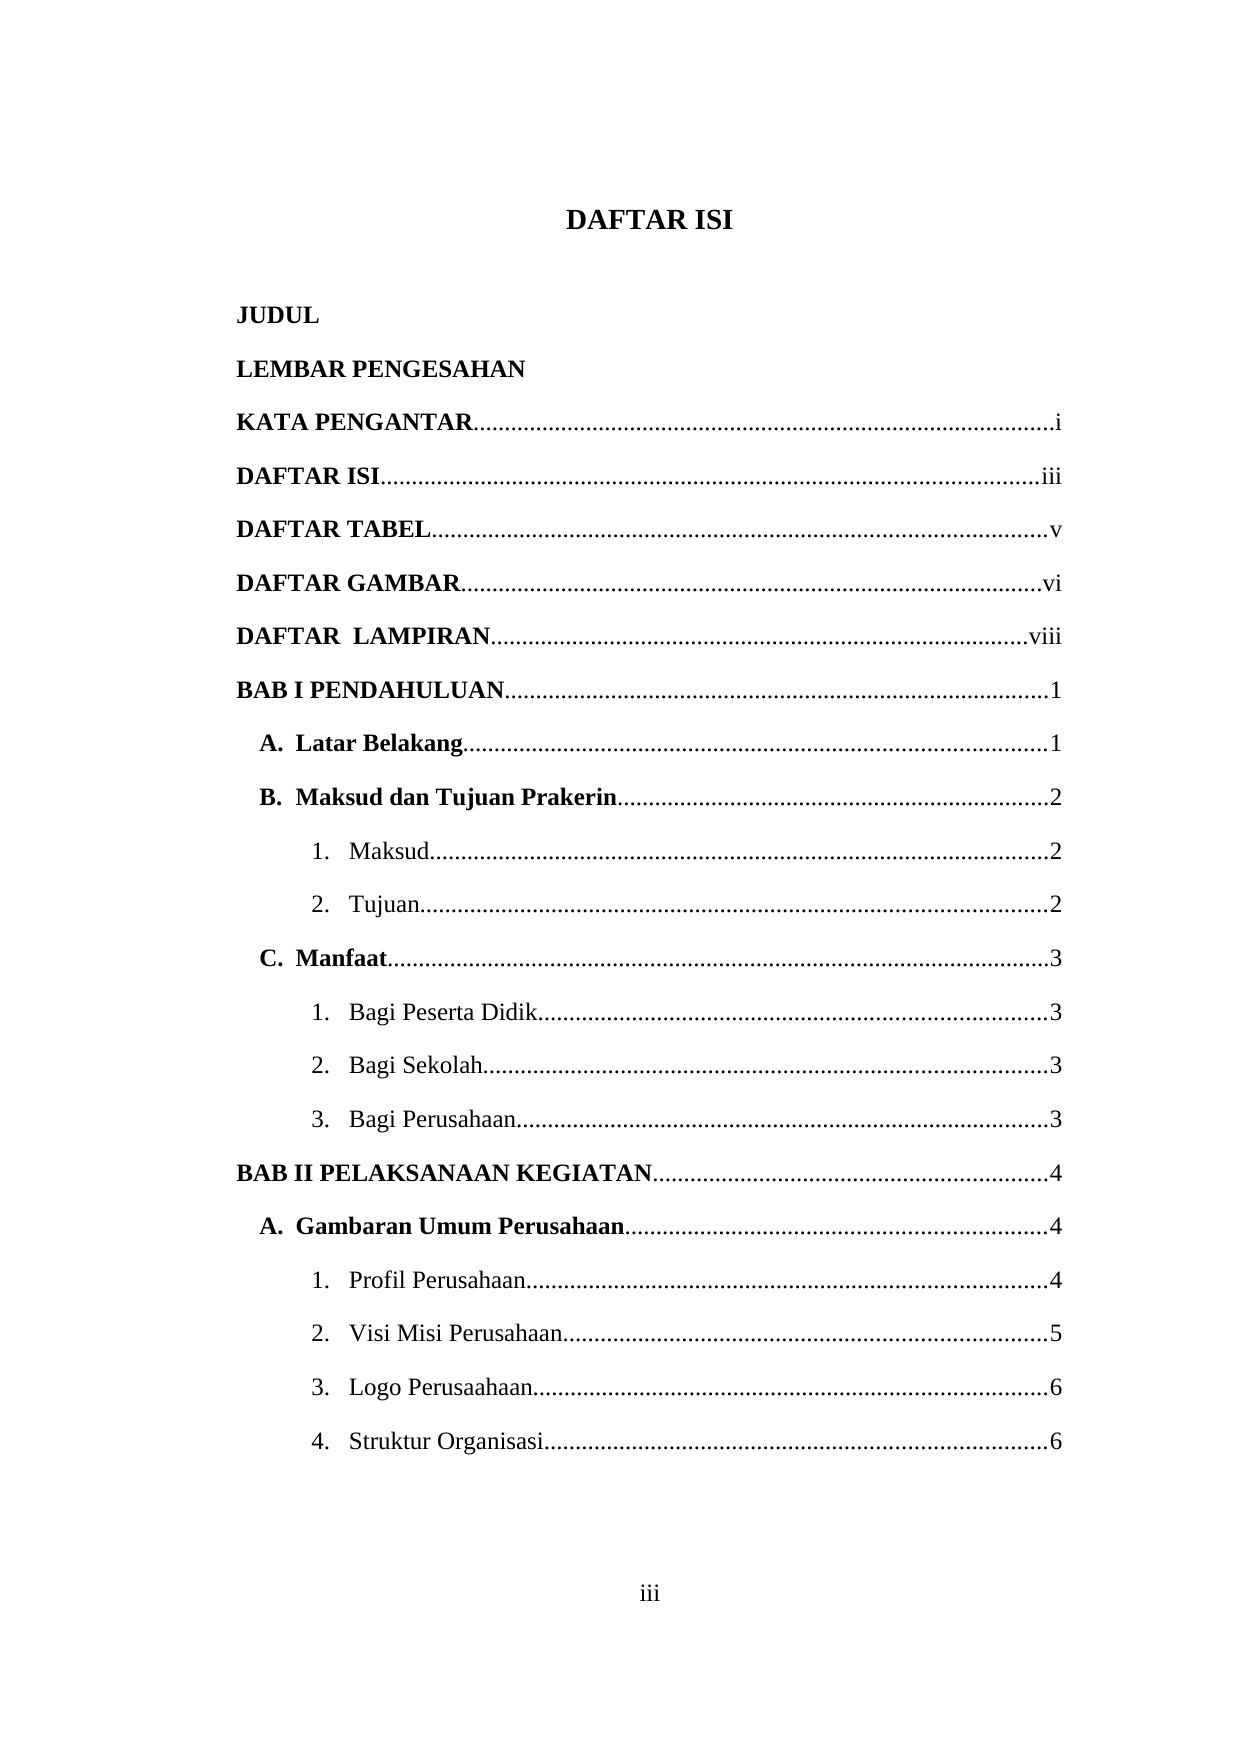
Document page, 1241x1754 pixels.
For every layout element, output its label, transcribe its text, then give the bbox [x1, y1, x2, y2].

subtitle DAFTAR ISI [236, 202, 1063, 236]
